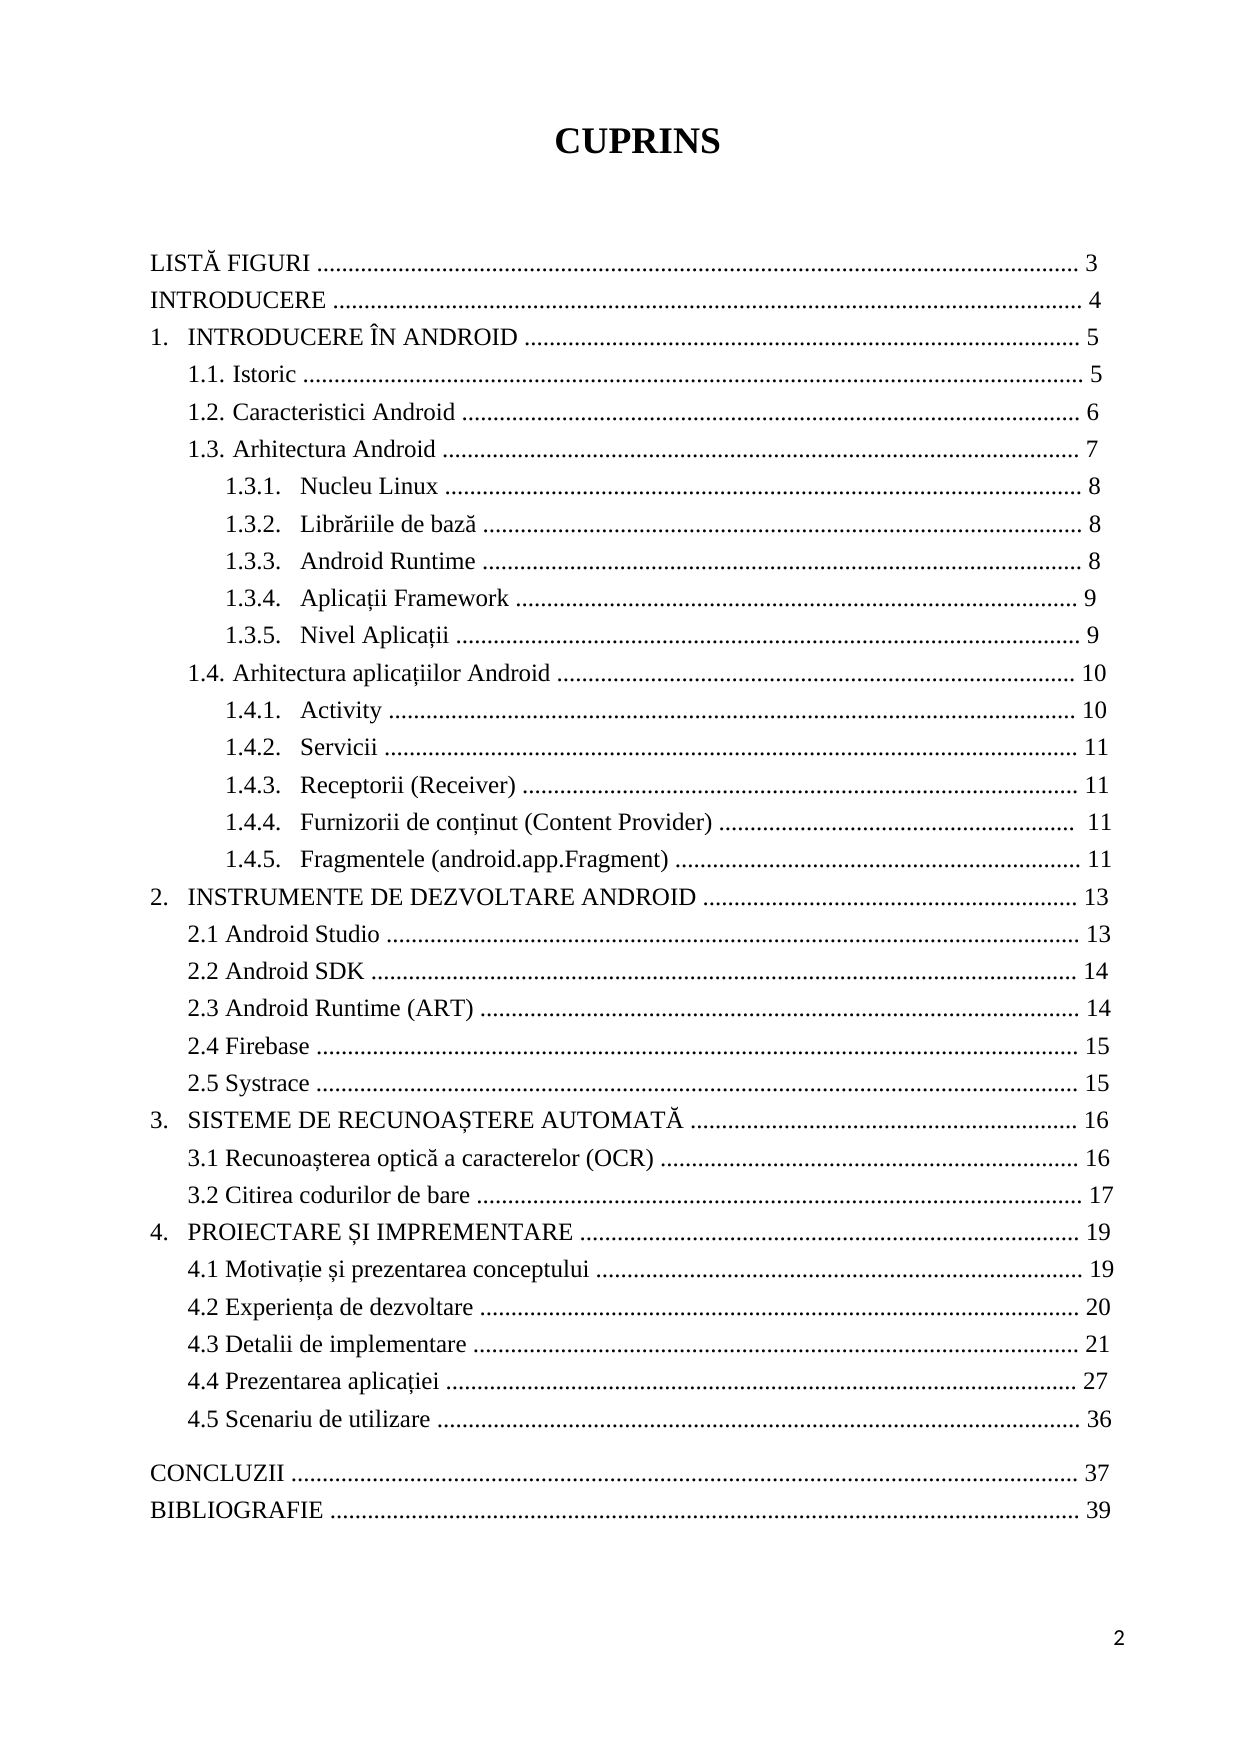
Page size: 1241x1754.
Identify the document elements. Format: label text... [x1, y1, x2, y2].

list Motivație și prezentarea conceptului .............................................................................. 19 [187, 1254, 1125, 1283]
list INSTRUMENTE DE DEZVOLTARE ANDROID ............................................................ 13 [150, 882, 1125, 910]
list Activity .............................................................................................................. 10 [225, 695, 1125, 724]
list Experiența de dezvoltare ................................................................................................ 20 [187, 1292, 1125, 1321]
list INTRODUCERE ÎN ANDROID ......................................................................................... 5 [150, 322, 1125, 351]
list Receptorii (Receiver) ......................................................................................... 11 [225, 770, 1125, 798]
list Detalii de implementare ................................................................................................. 21 [187, 1329, 1125, 1358]
list Aplicații Framework .......................................................................................... 9 [225, 583, 1125, 612]
list Systrace .......................................................................................................................... 15 [187, 1068, 1125, 1097]
list Servicii ............................................................................................................... 11 [225, 732, 1125, 761]
list Prezentarea aplicației ..................................................................................................... 27 [187, 1366, 1125, 1395]
list Nucleu Linux ...................................................................................................... 8 [225, 471, 1125, 500]
text INTRODUCERE ........................................................................................................................ 4 [150, 285, 1125, 314]
list Android Studio ............................................................................................................... 13 [187, 919, 1125, 948]
list Furnizorii de conținut (Content Provider) ......................................................... 11 [225, 807, 1125, 836]
list Librăriile de bază ................................................................................................ 8 [225, 509, 1125, 537]
list Firebase .......................................................................................................................... 15 [187, 1031, 1125, 1059]
list Recunoașterea optică a caracterelor (OCR) ................................................................... 16 [187, 1143, 1125, 1171]
text LISTĂ FIGURI .......................................................................................................................... 3 [150, 248, 1125, 276]
list Fragmentele (android.app.Fragment) ................................................................. 11 [225, 844, 1125, 873]
list Android Runtime ................................................................................................ 8 [225, 546, 1125, 575]
list Caracteristici Android ................................................................................................... 6 [187, 397, 1125, 426]
list Nivel Aplicații .................................................................................................... 9 [225, 621, 1125, 649]
list Istoric ............................................................................................................................. 5 [187, 359, 1125, 388]
subtitle CUPRINS [150, 118, 1125, 162]
list Android Runtime (ART) ................................................................................................ 14 [187, 993, 1125, 1022]
list Scenariu de utilizare ....................................................................................................... 36 [187, 1404, 1125, 1432]
text CONCLUZII .............................................................................................................................. 37 [150, 1458, 1125, 1486]
list SISTEME DE RECUNOAȘTERE AUTOMATĂ .............................................................. 16 [150, 1105, 1125, 1134]
list PROIECTARE ȘI IMPREMENTARE ................................................................................ 19 [150, 1217, 1125, 1246]
text BIBLIOGRAFIE ........................................................................................................................ 39 [150, 1495, 1125, 1524]
list Arhitectura aplicațiilor Android ................................................................................... 10 [187, 658, 1125, 687]
list Arhitectura Android ...................................................................................................... 7 [187, 434, 1125, 463]
list Android SDK ................................................................................................................. 14 [187, 956, 1125, 985]
list Citirea codurilor de bare ................................................................................................. 17 [187, 1180, 1125, 1209]
